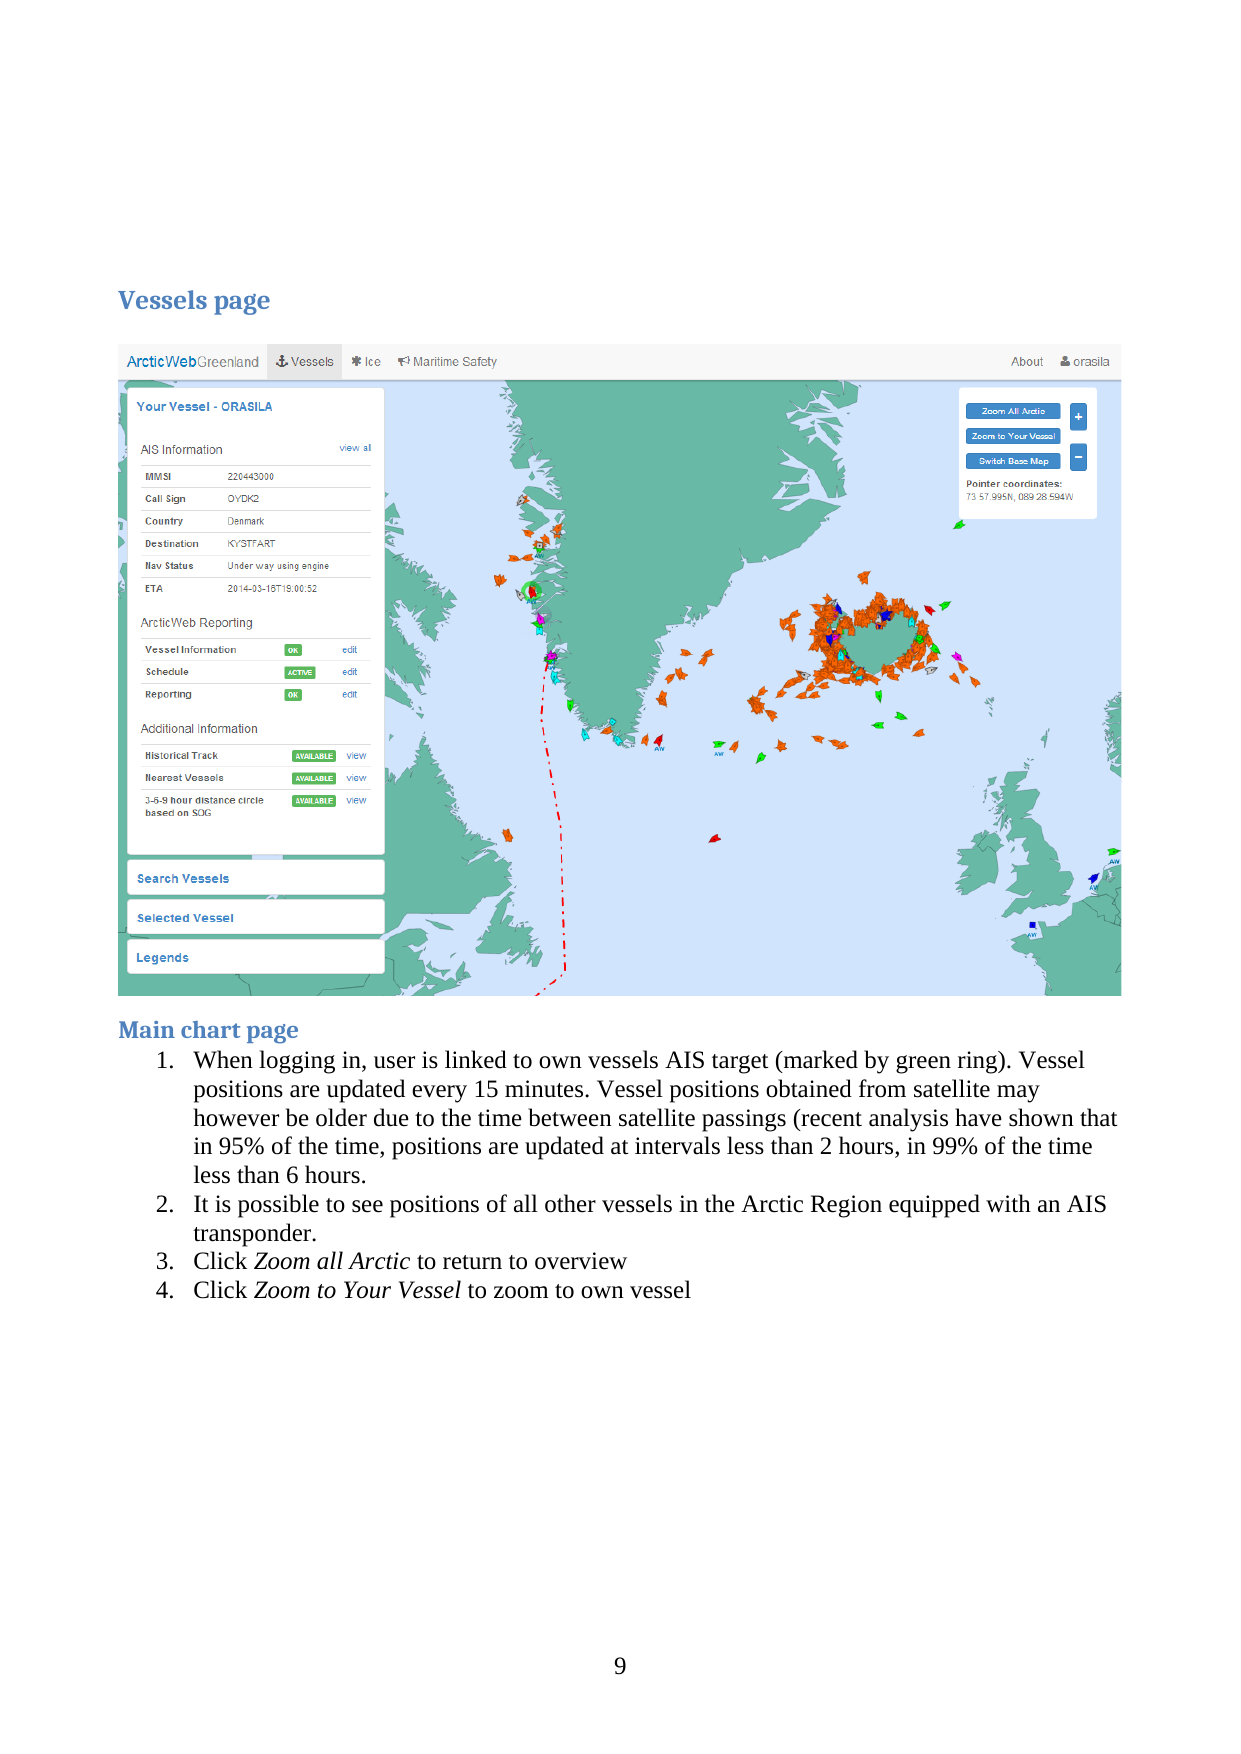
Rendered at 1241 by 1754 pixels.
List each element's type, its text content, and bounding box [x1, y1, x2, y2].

subtitle Main chart page [118, 1016, 1122, 1045]
list Click Zoom to Your Vessel to zoom to own vessel [156, 1275, 1122, 1304]
list Click Zoom all Arctic to return to overview [156, 1246, 1122, 1275]
list When logging in, user is linked to own vessels AIS target (marked by green ring). Vessel positions are updated every 15 minutes. Vessel positions obtained from satellite may however be older due to the time between satellite passings (recent analysis have shown that in 95% of the time, positions are updated at intervals less than 2 hours, in 99% of the time less than 6 hours. [156, 1045, 1122, 1189]
subtitle Vessels page [118, 285, 1122, 316]
picture [118, 344, 1122, 996]
list It is possible to see positions of all other vessels in the Arctic Region equipped with an AIS transponder. [156, 1189, 1122, 1246]
